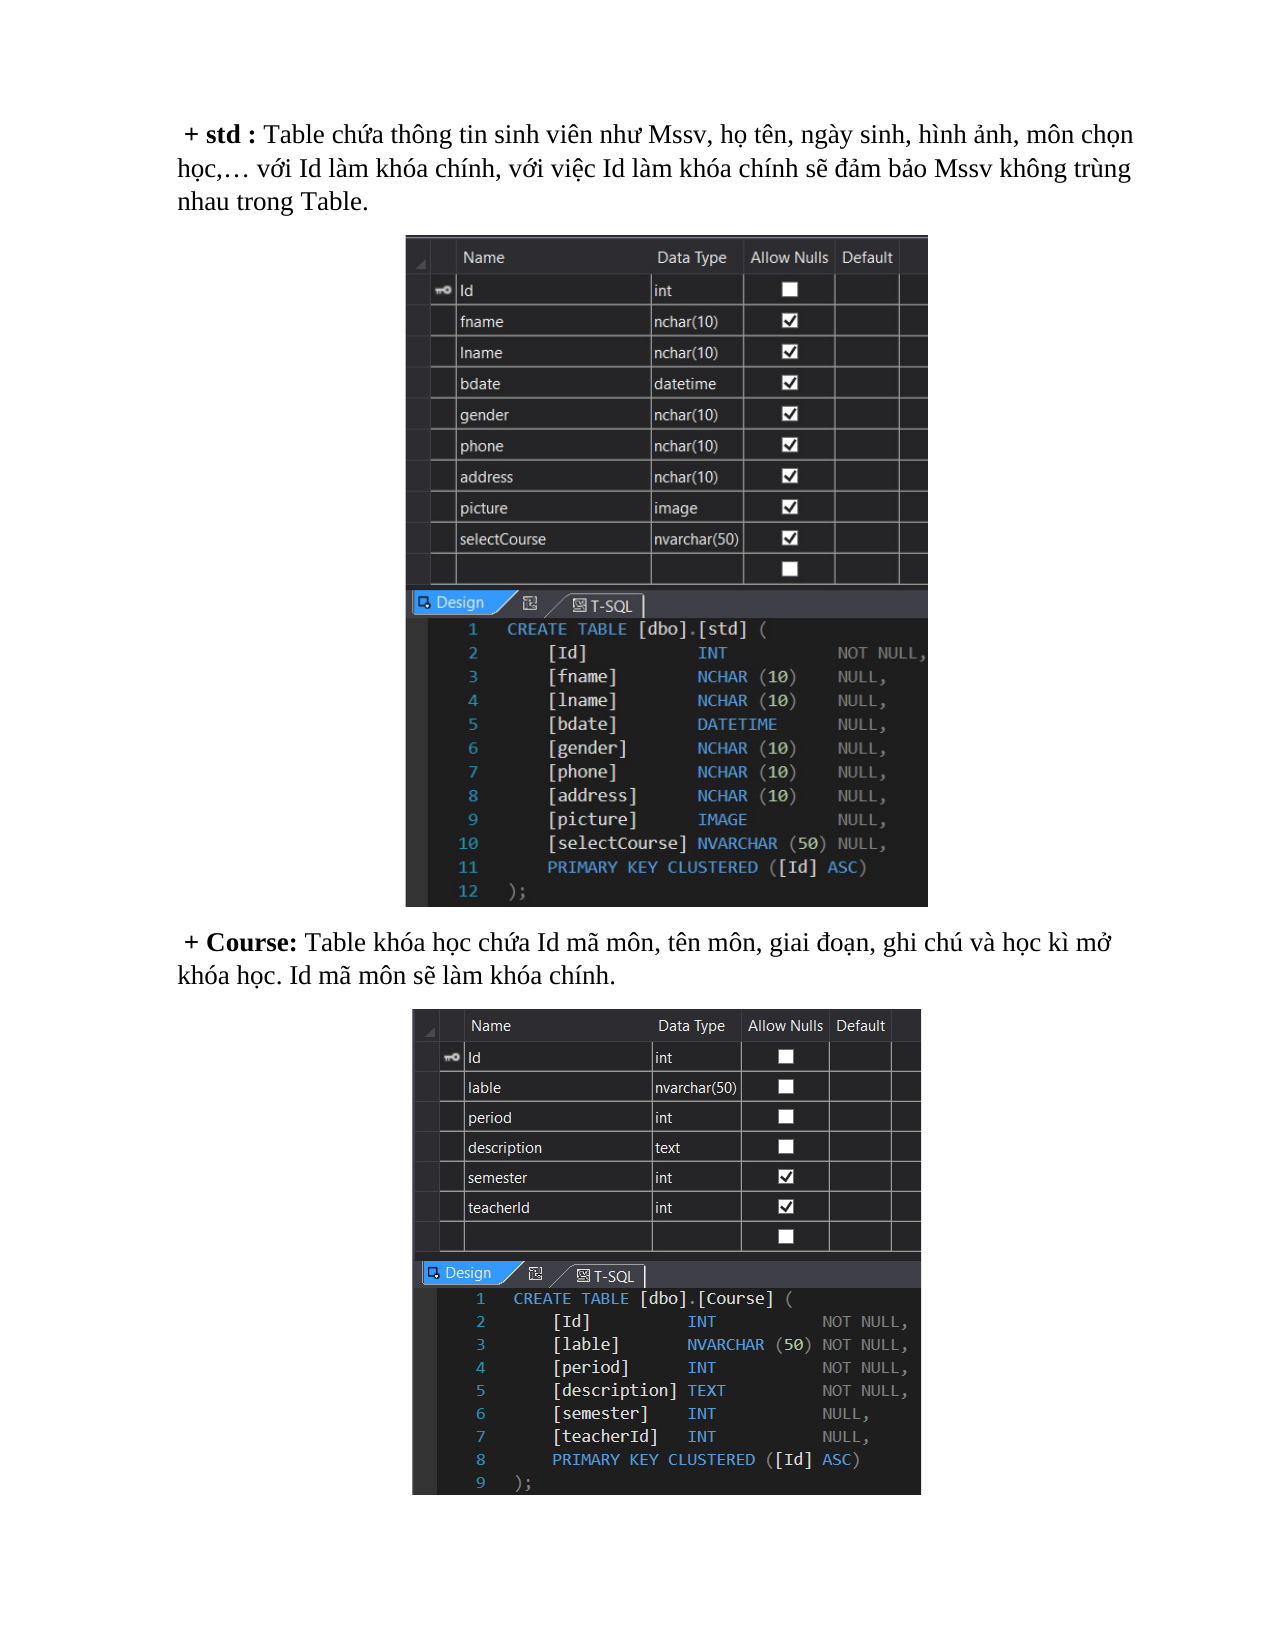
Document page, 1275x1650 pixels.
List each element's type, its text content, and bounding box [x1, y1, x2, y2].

text + Course: Table khóa học chứa Id mã môn, tên môn, giai đoạn, ghi chú và học kì mở khóa học. Id mã môn sẽ làm khóa chính. [177, 926, 1156, 991]
picture [412, 1009, 922, 1495]
picture [405, 235, 928, 907]
text + std : Table chứa thông tin sinh viên như Mssv, họ tên, ngày sinh, hình ảnh, môn chọn học,… với Id làm khóa chính, với việc Id làm khóa chính sẽ đảm bảo Mssv không trùng nhau trong Table. [177, 118, 1156, 216]
